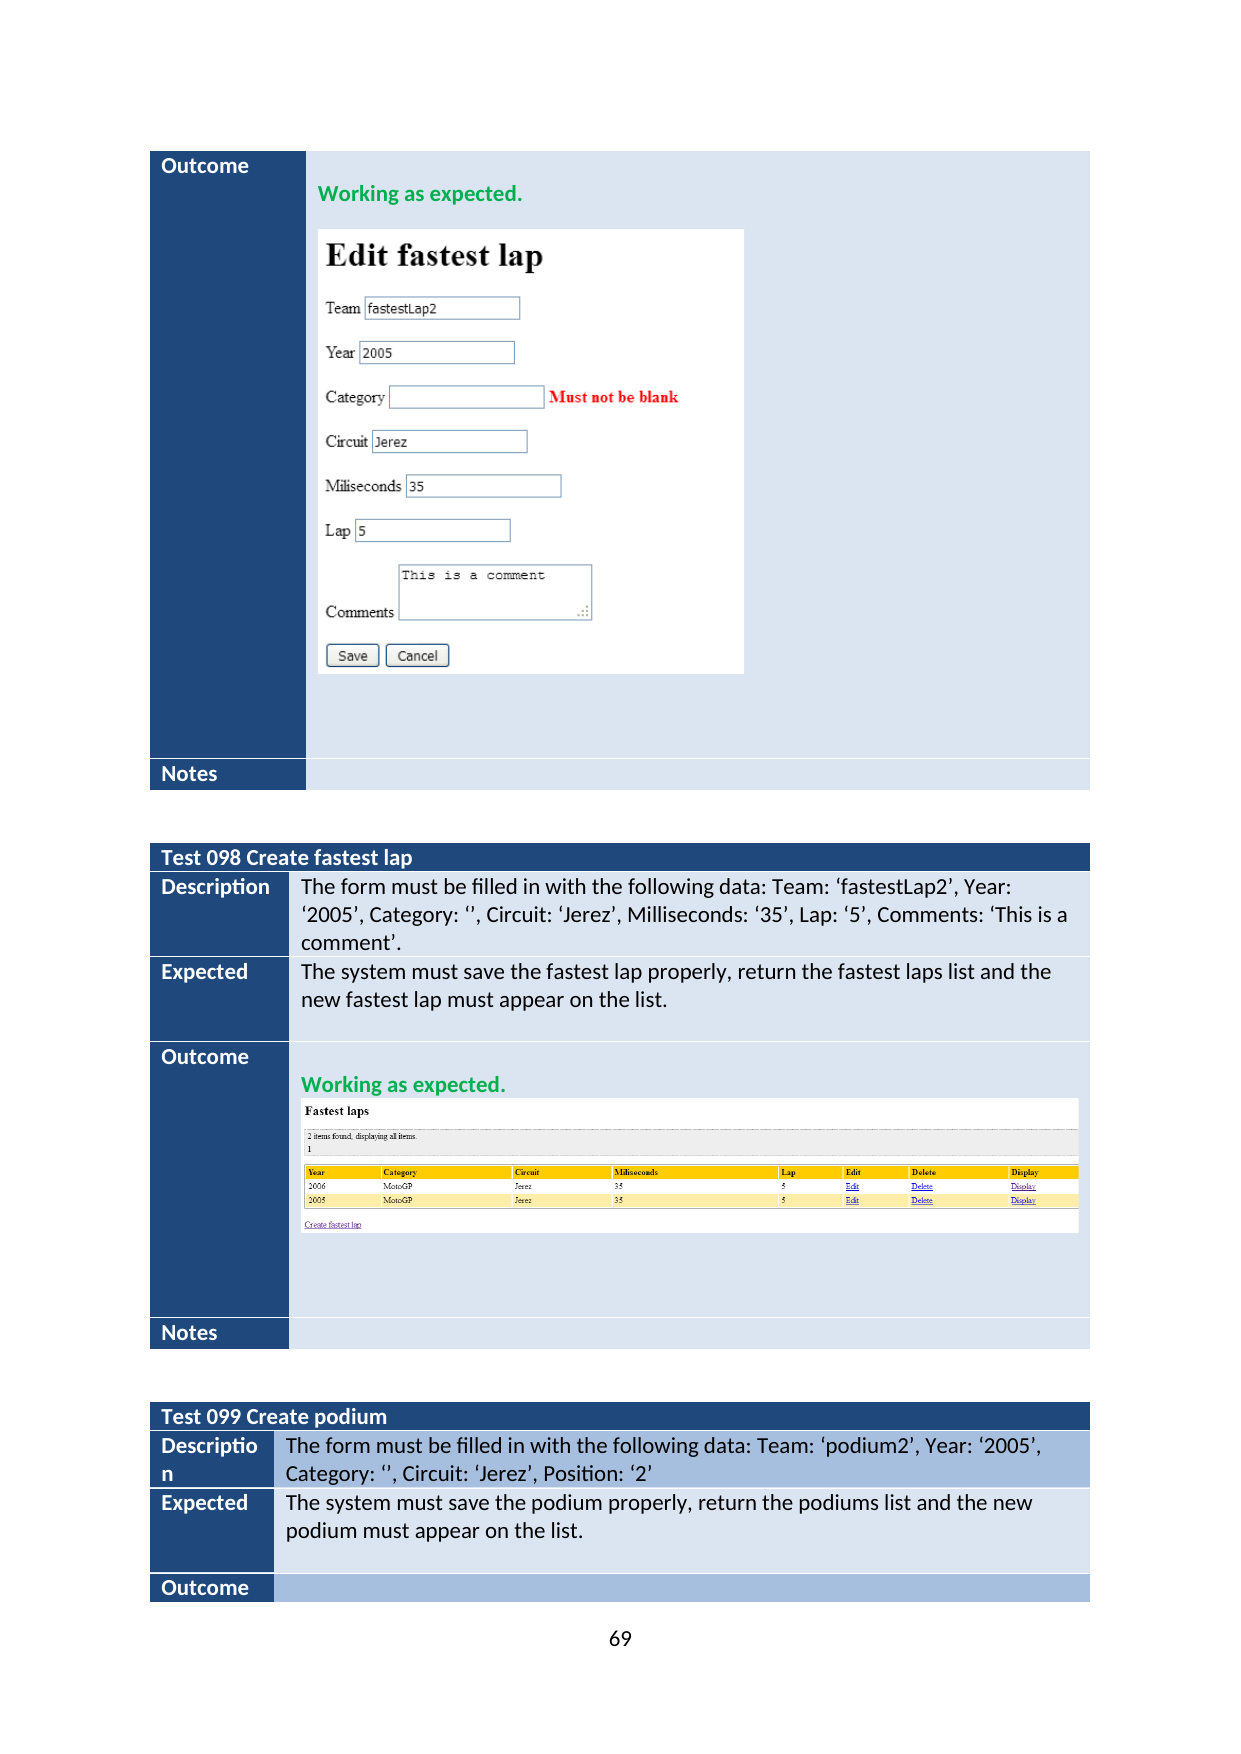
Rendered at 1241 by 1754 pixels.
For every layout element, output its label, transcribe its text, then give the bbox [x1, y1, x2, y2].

table_cell The form must be filled in with the following data: Team: ‘fastestLap2’, Year: ‘2005’, Category: ‘’, Circuit: ‘Jerez’, Milliseconds: ‘35’, Lap: ‘5’, Comments: ‘This is a comment’. [290, 872, 1090, 956]
table_cell The form must be filled in with the following data: Team: ‘podium2’, Year: ‘2005’, Category: ‘’, Circuit: ‘Jerez’, Position: ‘2’ [274, 1431, 1090, 1487]
table_cell The system must save the podium properly, return the podiums list and the new podium must appear on the list. [274, 1489, 1090, 1572]
table_cell Working as expected. [306, 151, 1090, 758]
table_cell Outcome [150, 151, 306, 758]
table_cell Notes [150, 1318, 289, 1349]
picture [317, 229, 745, 674]
table_cell Outcome [150, 1574, 274, 1602]
table_cell [306, 759, 1090, 790]
picture [300, 1098, 1079, 1233]
table_cell Working as expected. [290, 1042, 1090, 1317]
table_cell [274, 1574, 1090, 1602]
table_cell Expected [150, 1489, 274, 1572]
table_header Test 098 Create fastest lap [150, 843, 1090, 871]
table_cell Description [150, 1431, 274, 1487]
table_cell Expected [150, 957, 289, 1041]
table_cell Notes [150, 759, 306, 790]
table_header Test 099 Create podium [150, 1402, 1090, 1430]
table_cell Outcome [150, 1042, 289, 1317]
table_cell The system must save the fastest lap properly, return the fastest laps list and the new fastest lap must appear on the list. [290, 957, 1090, 1041]
table_cell [290, 1318, 1090, 1349]
table_cell Description [150, 872, 289, 956]
